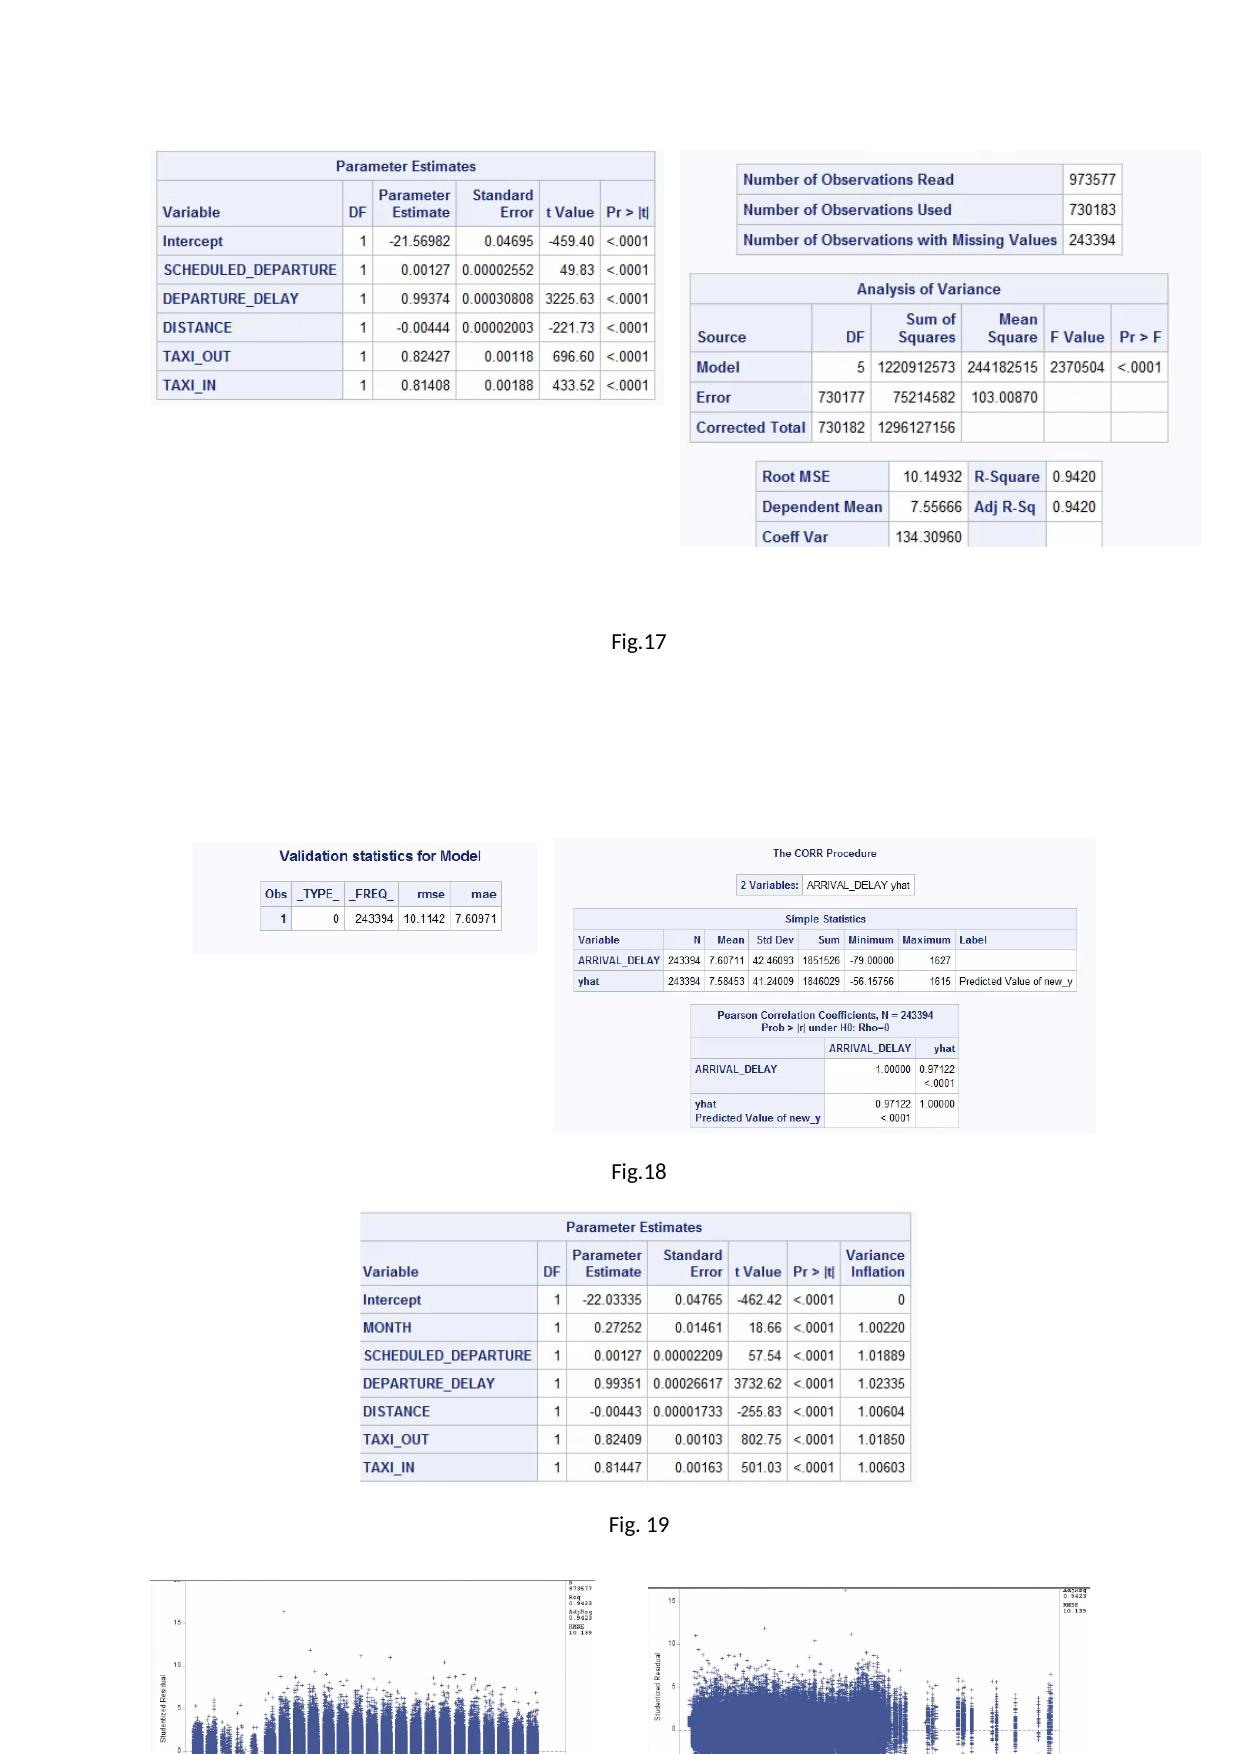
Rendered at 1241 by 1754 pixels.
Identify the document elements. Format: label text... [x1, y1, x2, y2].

picture [648, 1587, 1091, 1754]
picture [679, 151, 1202, 547]
text Fig. 19 [187, 1510, 1090, 1538]
picture [192, 843, 538, 955]
picture [360, 1210, 918, 1486]
picture [150, 1580, 596, 1754]
picture [553, 838, 1097, 1134]
picture [150, 150, 665, 405]
text Fig.18 [187, 1157, 1090, 1185]
text Fig.17 [187, 627, 1090, 655]
